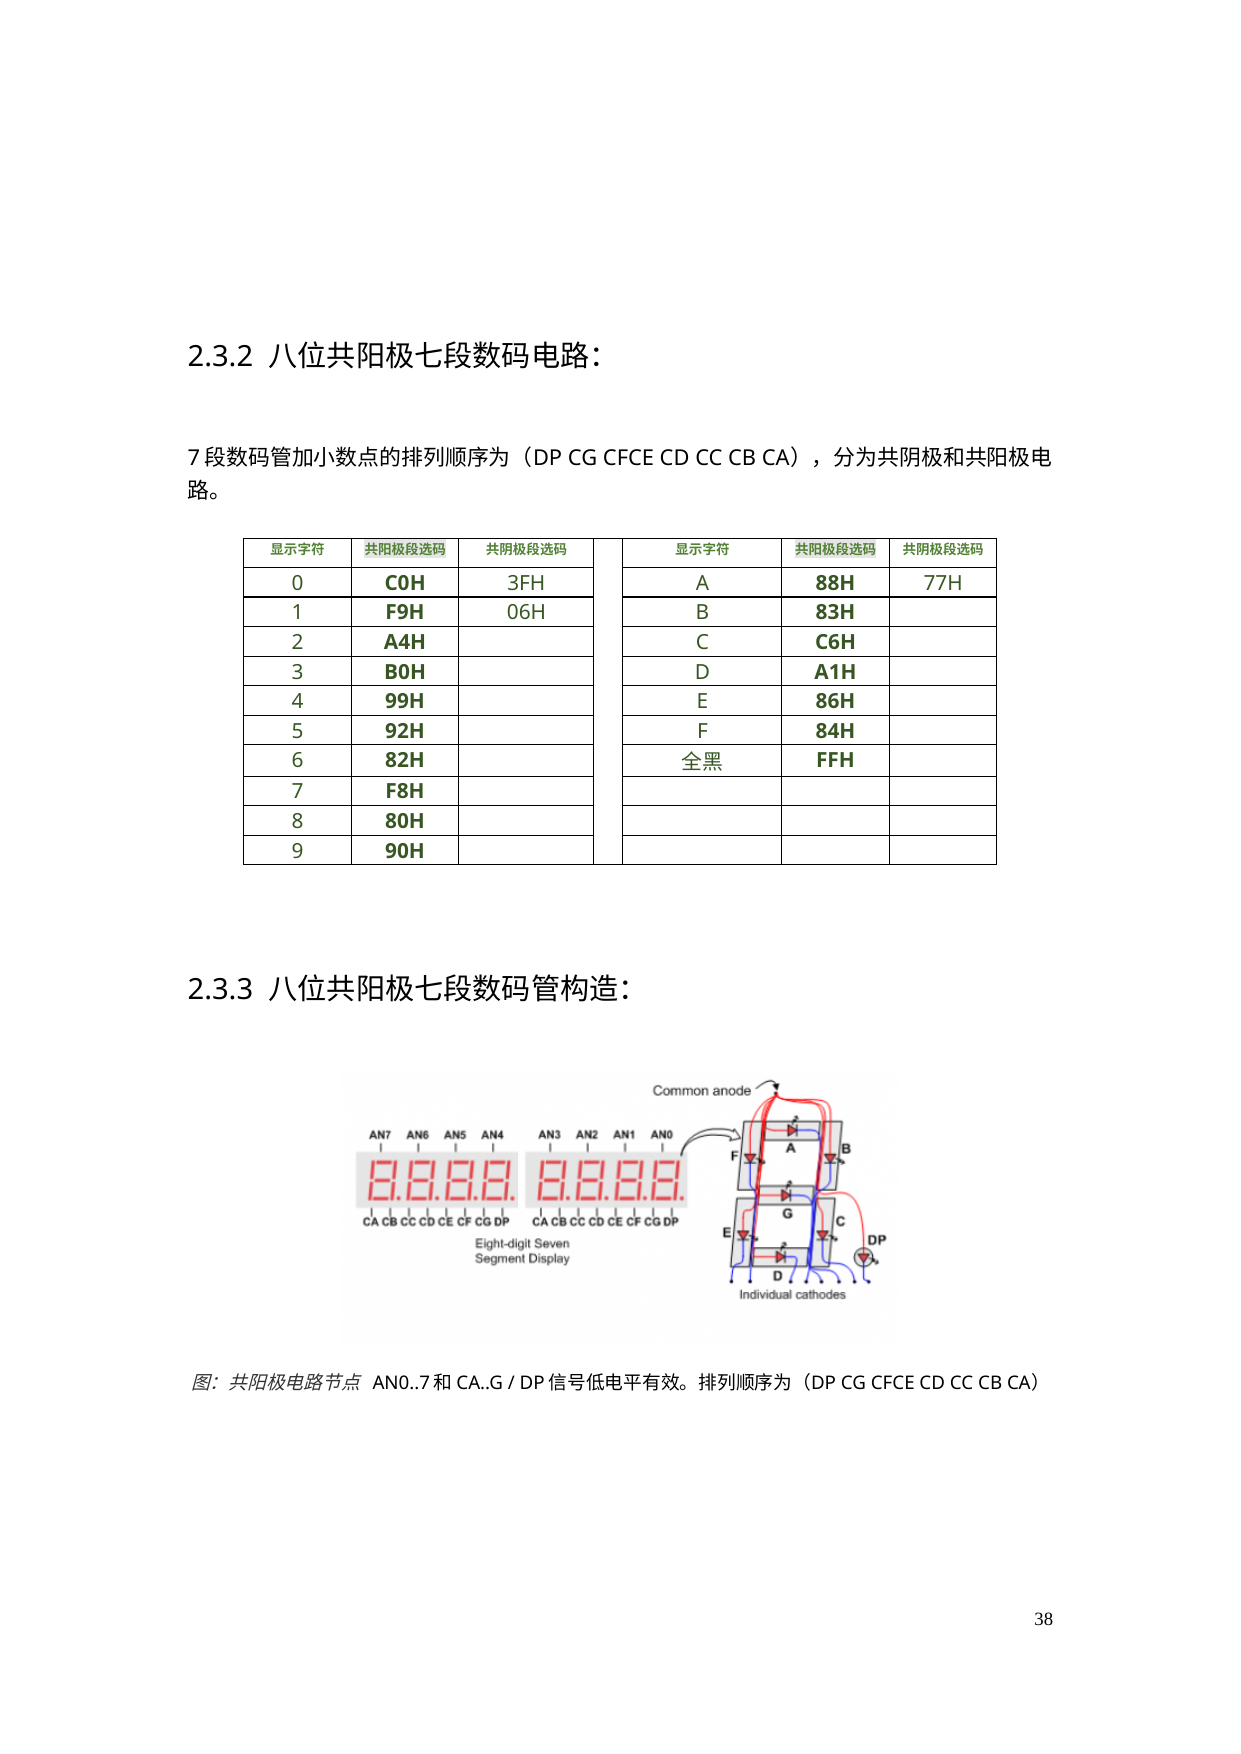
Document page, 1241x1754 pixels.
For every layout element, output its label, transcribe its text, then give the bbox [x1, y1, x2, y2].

table_cell [459, 657, 593, 685]
table_cell [459, 716, 593, 744]
table_header 显示字符 [244, 539, 351, 567]
table_cell [623, 836, 781, 864]
table_cell [890, 806, 996, 835]
table_cell [890, 657, 996, 685]
table_cell B [623, 598, 781, 626]
table_cell [459, 745, 593, 776]
table_cell [623, 777, 781, 805]
table_cell F8H [352, 777, 458, 805]
table_cell C [623, 627, 781, 656]
table_cell 7 [244, 777, 351, 805]
table_cell 9 [244, 836, 351, 864]
table_cell 90H [352, 836, 458, 864]
text 7段数码管加小数点的排列顺序为（DP CG CFCE CD CC CB CA），分为共阴极和共阳极电路。 [187, 440, 1053, 505]
table_cell 6 [244, 745, 351, 776]
table_header 共阳极段选码 [352, 539, 458, 567]
table_cell 92H [352, 716, 458, 744]
table_header 共阳极段选码 [782, 539, 889, 567]
table_cell [890, 836, 996, 864]
table_cell [623, 806, 781, 835]
table_cell 全黑 [623, 745, 781, 776]
table_cell 86H [782, 686, 889, 715]
table_cell F [623, 716, 781, 744]
table_cell 82H [352, 745, 458, 776]
table_cell 83H [782, 598, 889, 626]
table_header 共阴极段选码 [890, 539, 996, 567]
table_cell 0 [244, 568, 351, 596]
table_cell 77H [890, 568, 996, 596]
table_cell A1H [782, 657, 889, 685]
table_cell [890, 745, 996, 776]
table_cell 80H [352, 806, 458, 835]
table_header [594, 539, 622, 864]
text 2.3.3 八位共阳极七段数码管构造： [187, 567, 1053, 1019]
text 图：共阳极电路节点 AN0..7和CA..G / DP信号低电平有效。排列顺序为（DP CG CFCE CD CC CB CA） [187, 1365, 1053, 1398]
table_cell [890, 716, 996, 744]
table_cell 8 [244, 806, 351, 835]
table_cell 3 [244, 657, 351, 685]
table_cell FFH [782, 745, 889, 776]
table_cell [459, 806, 593, 835]
table_cell B0H [352, 657, 458, 685]
table_cell [782, 806, 889, 835]
table_cell 88H [782, 568, 889, 596]
table_cell [459, 686, 593, 715]
table_header 显示字符 [623, 539, 781, 567]
table_header 共阴极段选码 [459, 539, 593, 567]
table_cell [890, 627, 996, 656]
table_cell [782, 777, 889, 805]
table_cell 1 [244, 598, 351, 626]
table_cell C6H [782, 627, 889, 656]
table_cell 84H [782, 716, 889, 744]
table_cell [890, 598, 996, 626]
table_cell [459, 777, 593, 805]
table_cell [890, 777, 996, 805]
table_cell [459, 836, 593, 864]
table_cell D [623, 657, 781, 685]
table_cell [782, 836, 889, 864]
table_cell [890, 686, 996, 715]
table_cell C0H [352, 568, 458, 596]
table_cell 4 [244, 686, 351, 715]
table_cell 2 [244, 627, 351, 656]
table_cell 5 [244, 716, 351, 744]
table_cell 06H [459, 598, 593, 626]
table_cell F9H [352, 598, 458, 626]
table_cell [459, 627, 593, 656]
table_cell 3FH [459, 568, 593, 596]
table_cell A [623, 568, 781, 596]
text 2.3.2 八位共阳极七段数码电路： [187, 321, 1053, 386]
table_cell E [623, 686, 781, 715]
picture [341, 1072, 900, 1346]
table_cell 99H [352, 686, 458, 715]
table_cell A4H [352, 627, 458, 656]
